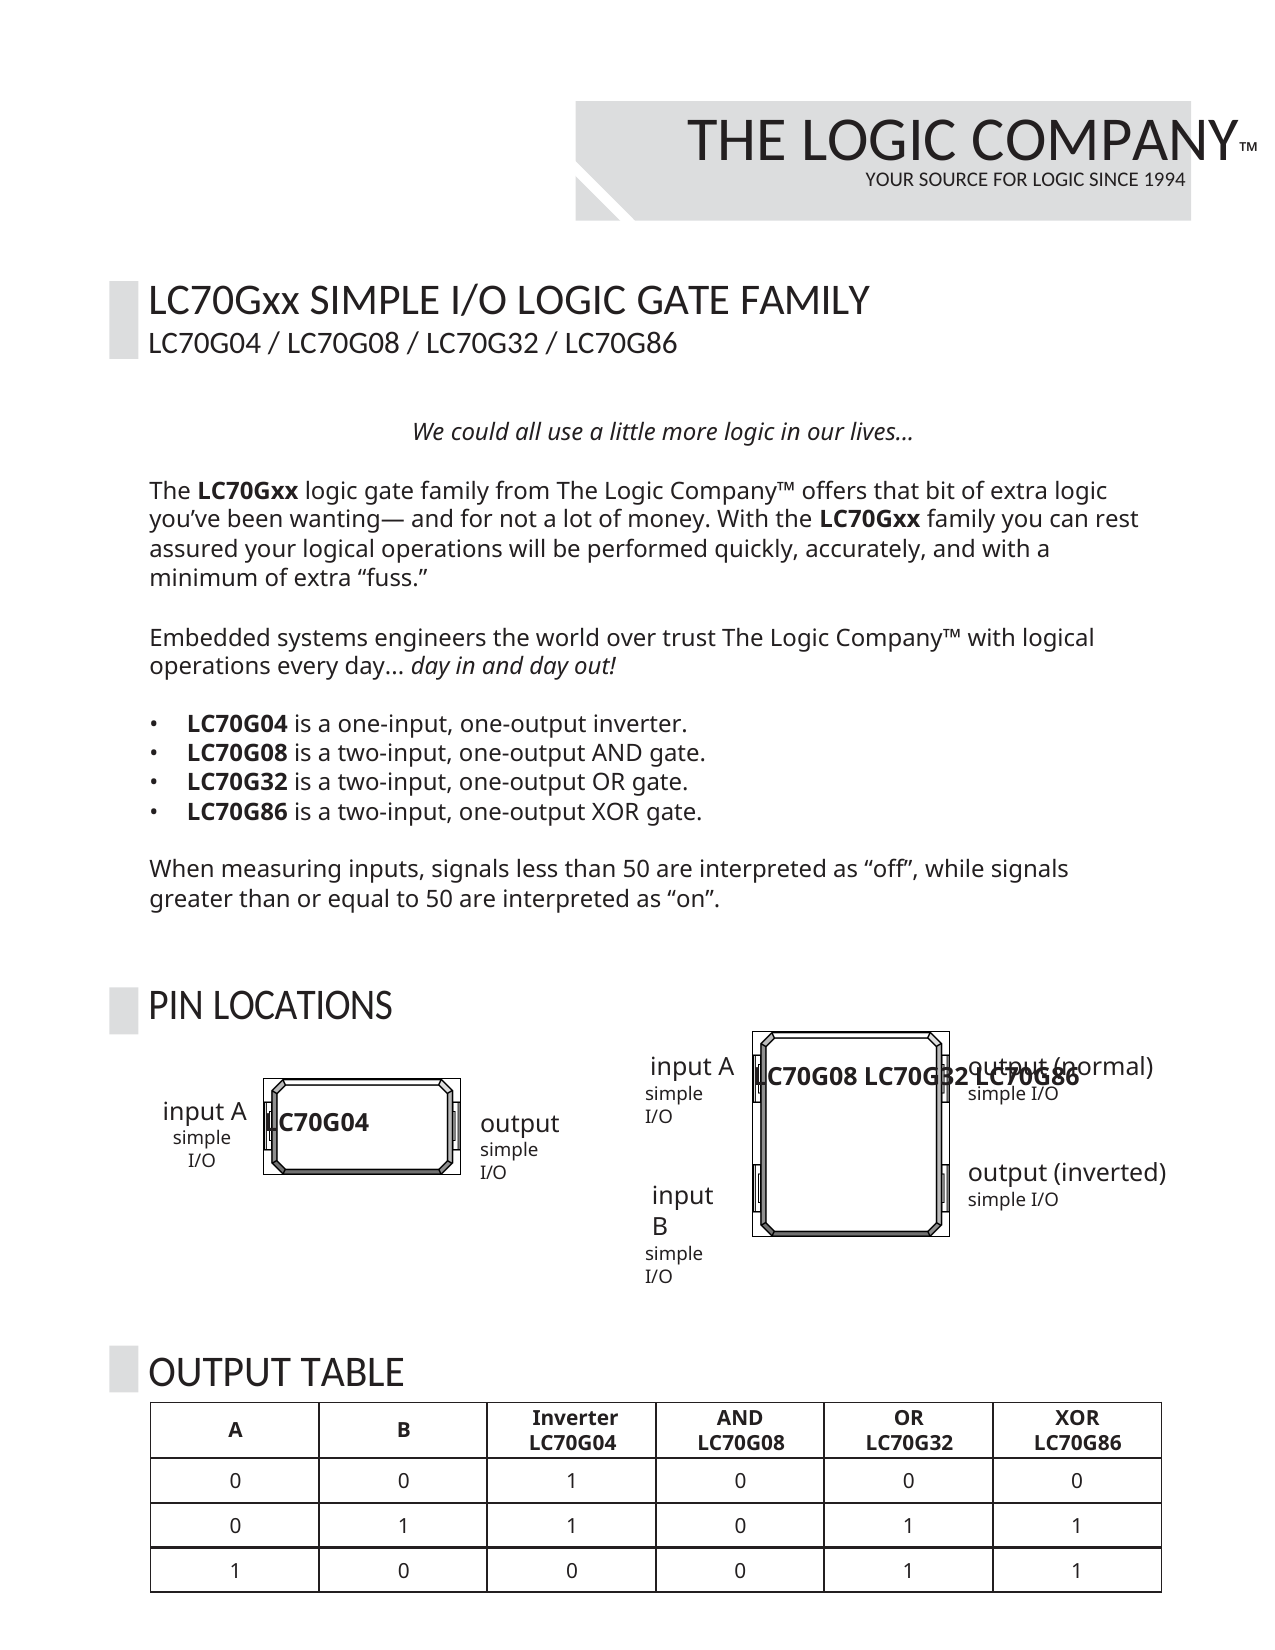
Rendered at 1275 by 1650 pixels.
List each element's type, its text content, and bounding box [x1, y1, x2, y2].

text We could all use a little more logic in our lives... [412, 414, 1248, 447]
text output (normal) [968, 1051, 1248, 1082]
table_header Inverter LC70G04 [488, 1403, 655, 1457]
text simple I/O [968, 1082, 1248, 1105]
subtitle LC70G04 / LC70G08 / LC70G32 / LC70G86 [148, 324, 1248, 361]
text The LC70Gxx logic gate family from The Logic Company™ offers that bit of extra logic you’ve been wanting— and for not a lot of money. With the LC70Gxx family you can rest assured your logical operations will be performed quickly, accurately, and with a minimum of extra “fuss.” [149, 476, 1148, 593]
list LC70G32 is a two-input, one-output OR gate. [149, 767, 1248, 796]
table_cell 1 [825, 1549, 992, 1591]
table_header XOR LC70G86 [994, 1403, 1161, 1457]
text simple I/O [645, 1242, 734, 1288]
table_cell 1 [825, 1504, 992, 1546]
table_cell 0 [994, 1459, 1161, 1502]
text simple I/O [157, 1126, 246, 1172]
list LC70G08 is a two-input, one-output AND gate. [149, 738, 1248, 767]
text output [480, 1107, 565, 1138]
text Embedded systems engineers the world over trust The Logic Company™ with logical operations every day... day in and day out! [149, 623, 1156, 682]
table_cell 0 [151, 1504, 318, 1546]
text simple I/O [645, 1082, 734, 1128]
table_cell 0 [657, 1549, 823, 1591]
list LC70G86 is a two-input, one-output XOR gate. [149, 796, 1248, 826]
table_cell 1 [994, 1549, 1161, 1591]
text input A [157, 1095, 251, 1126]
table_cell 1 [488, 1504, 655, 1546]
picture [753, 1032, 949, 1236]
text LC70Gxx SIMPLE I/O LOGIC GATE FAMILY [148, 273, 1248, 324]
text When measuring inputs, signals less than 50 are interpreted as “off”, while signals greater than or equal to 50 are interpreted as “on”. [149, 853, 1156, 914]
table_header A [151, 1403, 318, 1457]
table_header B [320, 1403, 486, 1457]
picture [264, 1079, 460, 1174]
table_cell 1 [320, 1504, 486, 1546]
table_cell 0 [825, 1459, 992, 1502]
table_cell 1 [488, 1459, 655, 1502]
text input B [652, 1179, 734, 1242]
list LC70G04 is a one-input, one-output inverter. [149, 708, 1248, 738]
text PIN LOCATIONS [148, 977, 394, 1030]
subtitle OUTPUT TABLE [148, 1343, 1248, 1397]
text simple I/O [968, 1188, 1248, 1211]
table_cell 0 [488, 1549, 655, 1591]
text input A [650, 1051, 734, 1082]
table_cell 1 [994, 1504, 1161, 1546]
table_cell 0 [657, 1459, 823, 1502]
table_cell 0 [320, 1549, 486, 1591]
table_header AND LC70G08 [657, 1403, 823, 1457]
table_header OR LC70G32 [825, 1403, 992, 1457]
text output (inverted) [968, 1156, 1248, 1188]
table_cell 0 [320, 1459, 486, 1502]
table_cell 0 [151, 1459, 318, 1502]
text simple I/O [480, 1138, 565, 1184]
table_cell 0 [657, 1504, 823, 1546]
table_cell 1 [151, 1549, 318, 1591]
